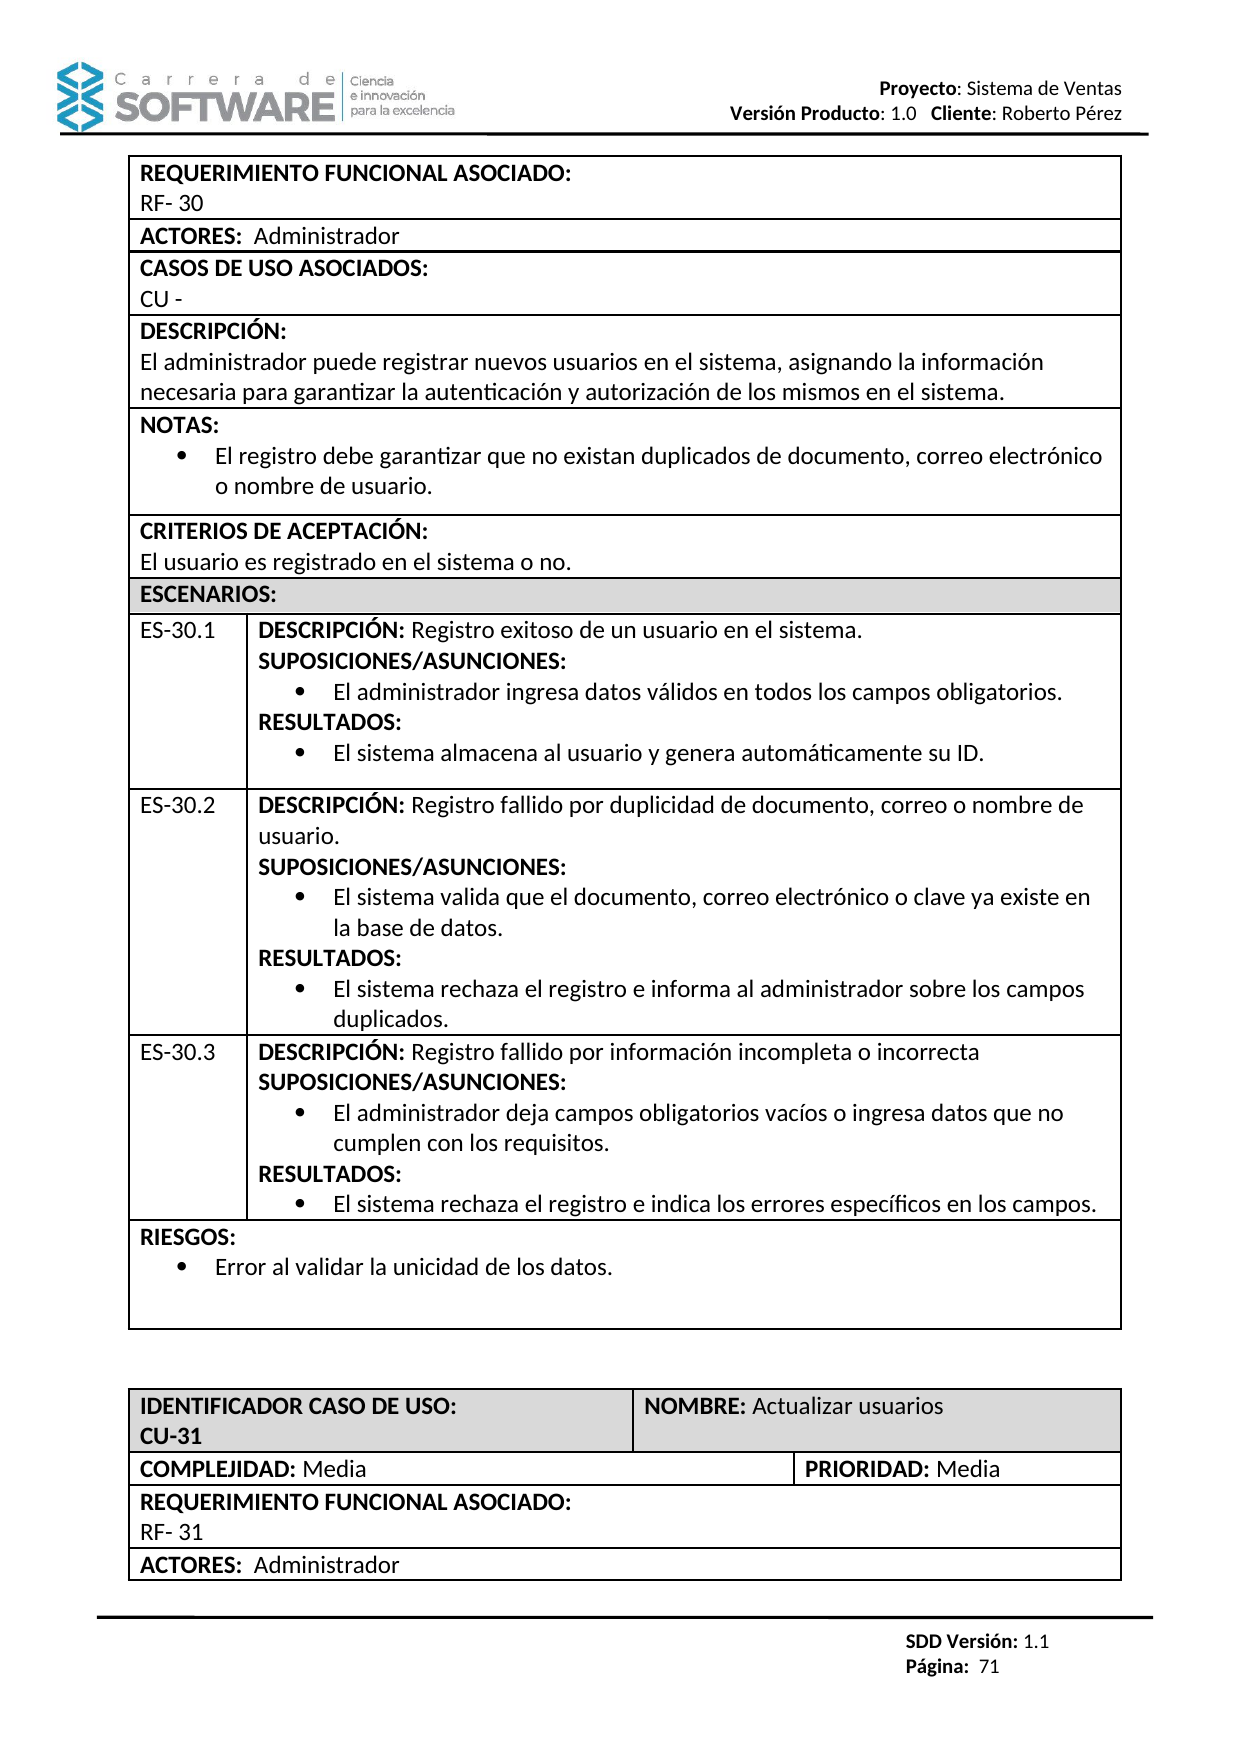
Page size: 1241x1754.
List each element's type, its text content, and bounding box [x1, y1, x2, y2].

table_cell COMPLEJIDAD: Media [130, 1453, 793, 1484]
picture [46, 46, 461, 154]
table_cell RIESGOS: Error al validar la unicidad de los datos. [130, 1221, 1120, 1328]
table_cell ESCENARIOS: [130, 579, 1120, 612]
table_cell ES-30.3 [130, 1036, 246, 1219]
table_cell DESCRIPCIÓN: Registro exitoso de un usuario en el sistema. SUPOSICIONES/ASUNCIONES: El administrador ingresa datos válidos en todos los campos obligatorios. RESULTADOS: El sistema almacena al usuario y genera automáticamente su ID. [248, 615, 1120, 787]
table_cell DESCRIPCIÓN: El administrador puede registrar nuevos usuarios en el sistema, asignando la información necesaria para garantizar la autenticación y autorización de los mismos en el sistema. [130, 316, 1120, 407]
table_cell ACTORES: Administrador [130, 1549, 1120, 1579]
table_cell DESCRIPCIÓN: Registro fallido por duplicidad de documento, correo o nombre de usuario. SUPOSICIONES/ASUNCIONES: El sistema valida que el documento, correo electrónico o clave ya existe en la base de datos. RESULTADOS: El sistema rechaza el registro e informa al administrador sobre los campos duplicados. [248, 790, 1120, 1034]
table_cell CASOS DE USO ASOCIADOS: CU - [130, 253, 1120, 313]
table_cell NOTAS: El registro debe garantizar que no existan duplicados de documento, correo electrónico o nombre de usuario. [130, 409, 1120, 513]
table_cell CRITERIOS DE ACEPTACIÓN: El usuario es registrado en el sistema o no. [130, 516, 1120, 577]
table_header IDENTIFICADOR CASO DE USO: CU-31 [130, 1390, 632, 1451]
table_cell ACTORES: Administrador [130, 220, 1120, 250]
table_cell REQUERIMIENTO FUNCIONAL ASOCIADO: RF- 30 [130, 157, 1120, 218]
table_cell ES-30.1 [130, 615, 246, 787]
table_cell PRIORIDAD: Media [795, 1453, 1120, 1484]
table_cell ES-30.2 [130, 790, 246, 1034]
table_cell REQUERIMIENTO FUNCIONAL ASOCIADO: RF- 31 [130, 1486, 1120, 1547]
table_header NOMBRE: Actualizar usuarios [634, 1390, 1120, 1451]
table_cell DESCRIPCIÓN: Registro fallido por información incompleta o incorrecta SUPOSICIONES/ASUNCIONES: El administrador deja campos obligatorios vacíos o ingresa datos que no cumplen con los requisitos. RESULTADOS: El sistema rechaza el registro e indica los errores específicos en los campos. [248, 1036, 1120, 1219]
